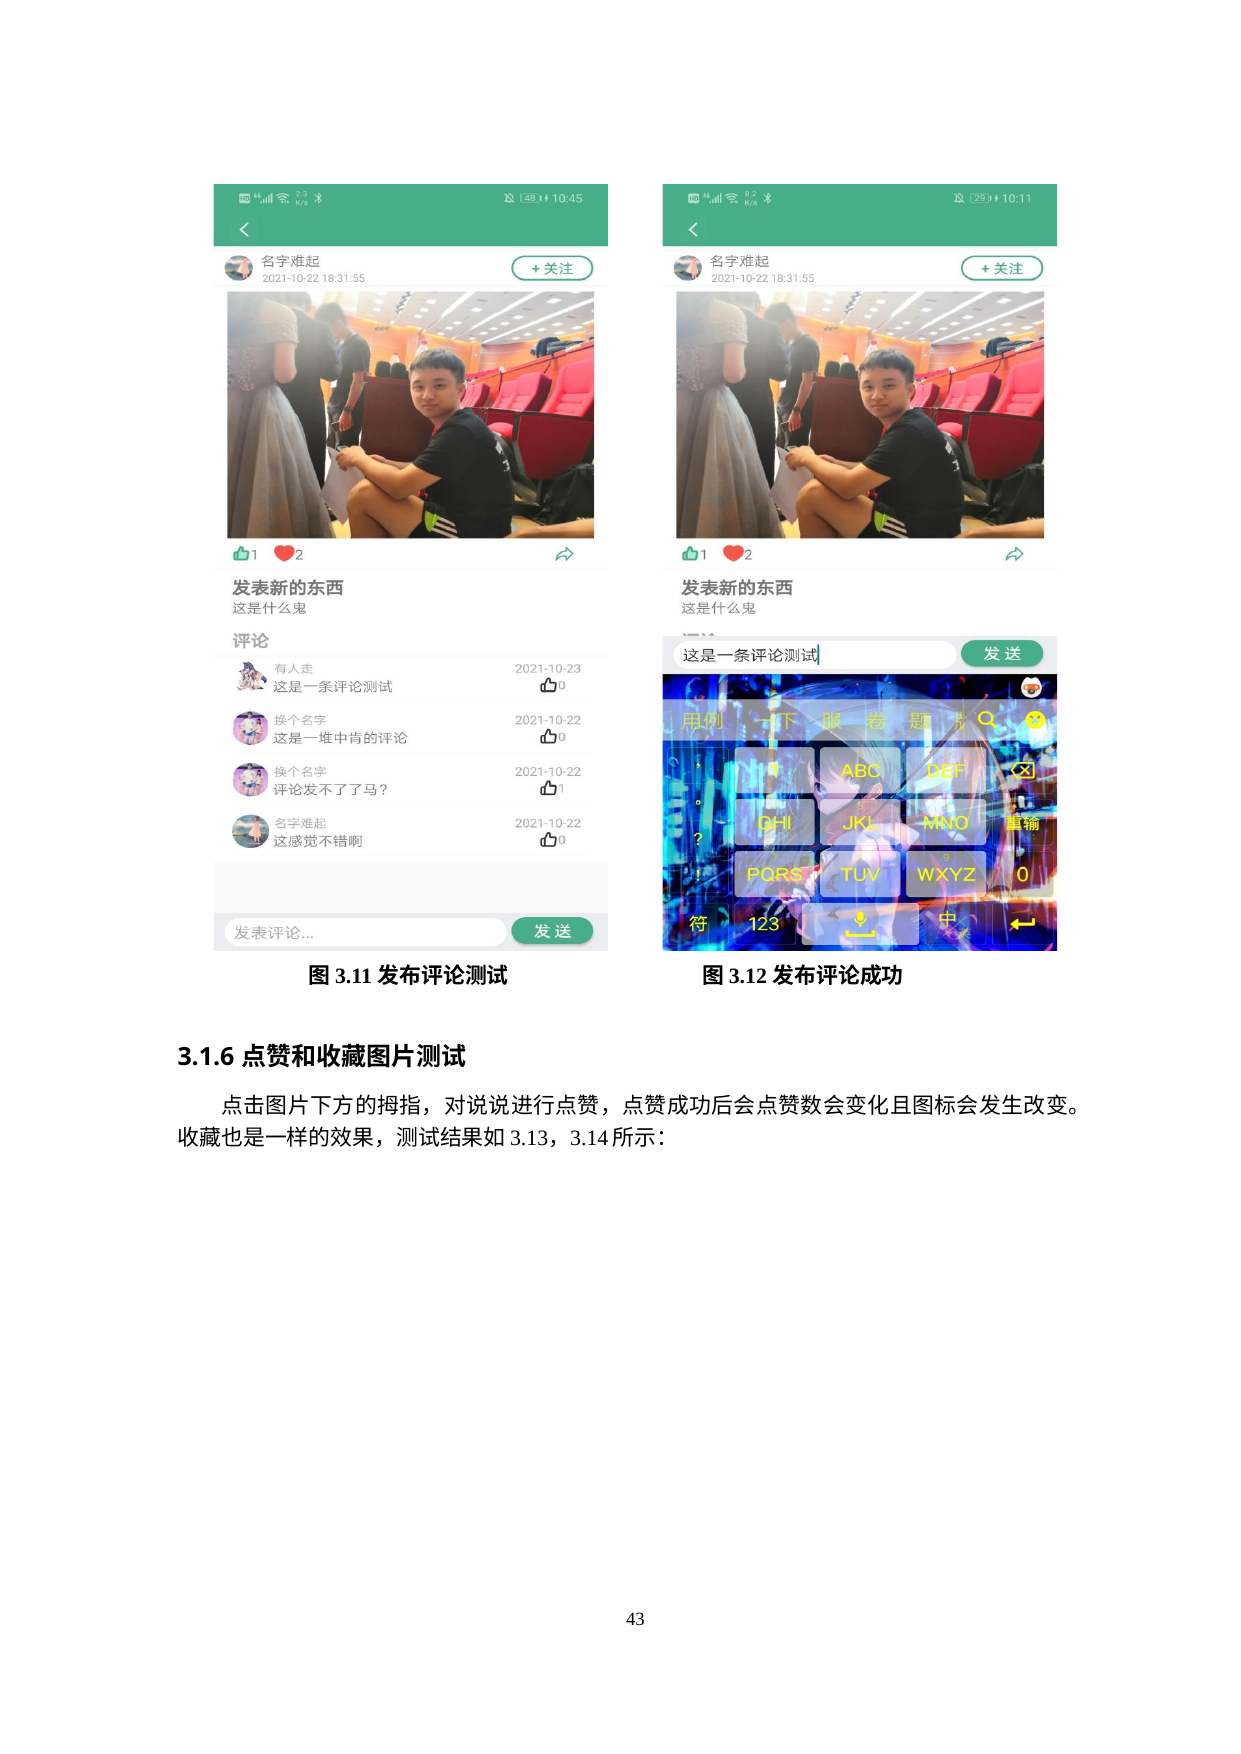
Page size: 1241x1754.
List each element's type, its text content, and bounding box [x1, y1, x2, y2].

picture [662, 786, 670, 799]
subtitle 3.1.6 点赞和收藏图片测试 [177, 1022, 1093, 1087]
picture [662, 184, 1058, 951]
text 点击图片下方的拇指，对说说进行点赞，点赞成功后会点赞数会变化且图标会发生改变。收藏也是一样的效果，测试结果如3.13，3.14所示： [177, 1087, 1093, 1152]
picture [213, 184, 608, 951]
text 图3.11 发布评论测试 图3.12 发布评论成功 [177, 957, 1093, 990]
